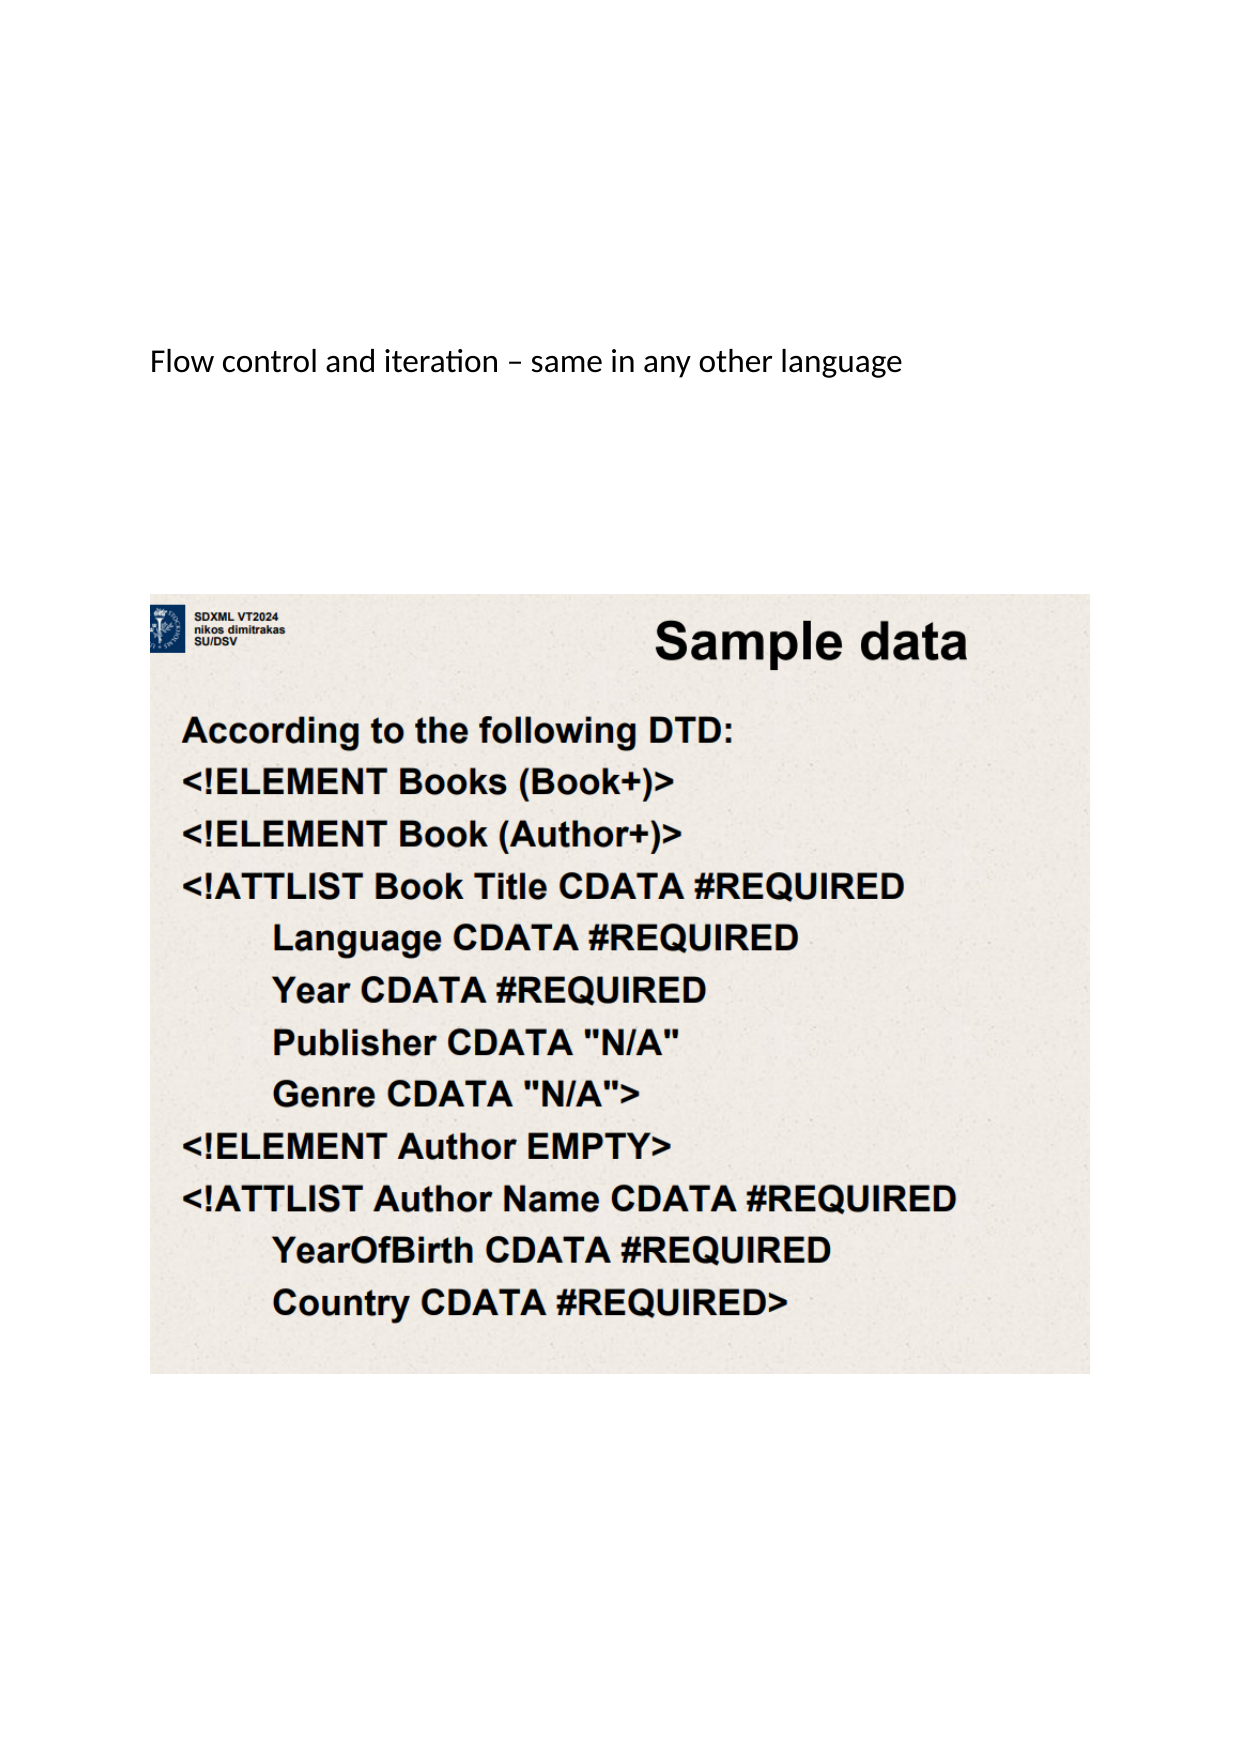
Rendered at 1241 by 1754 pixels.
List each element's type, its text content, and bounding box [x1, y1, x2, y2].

picture [150, 594, 1091, 1374]
text Flow control and iteration – same in any other language [150, 340, 1090, 381]
